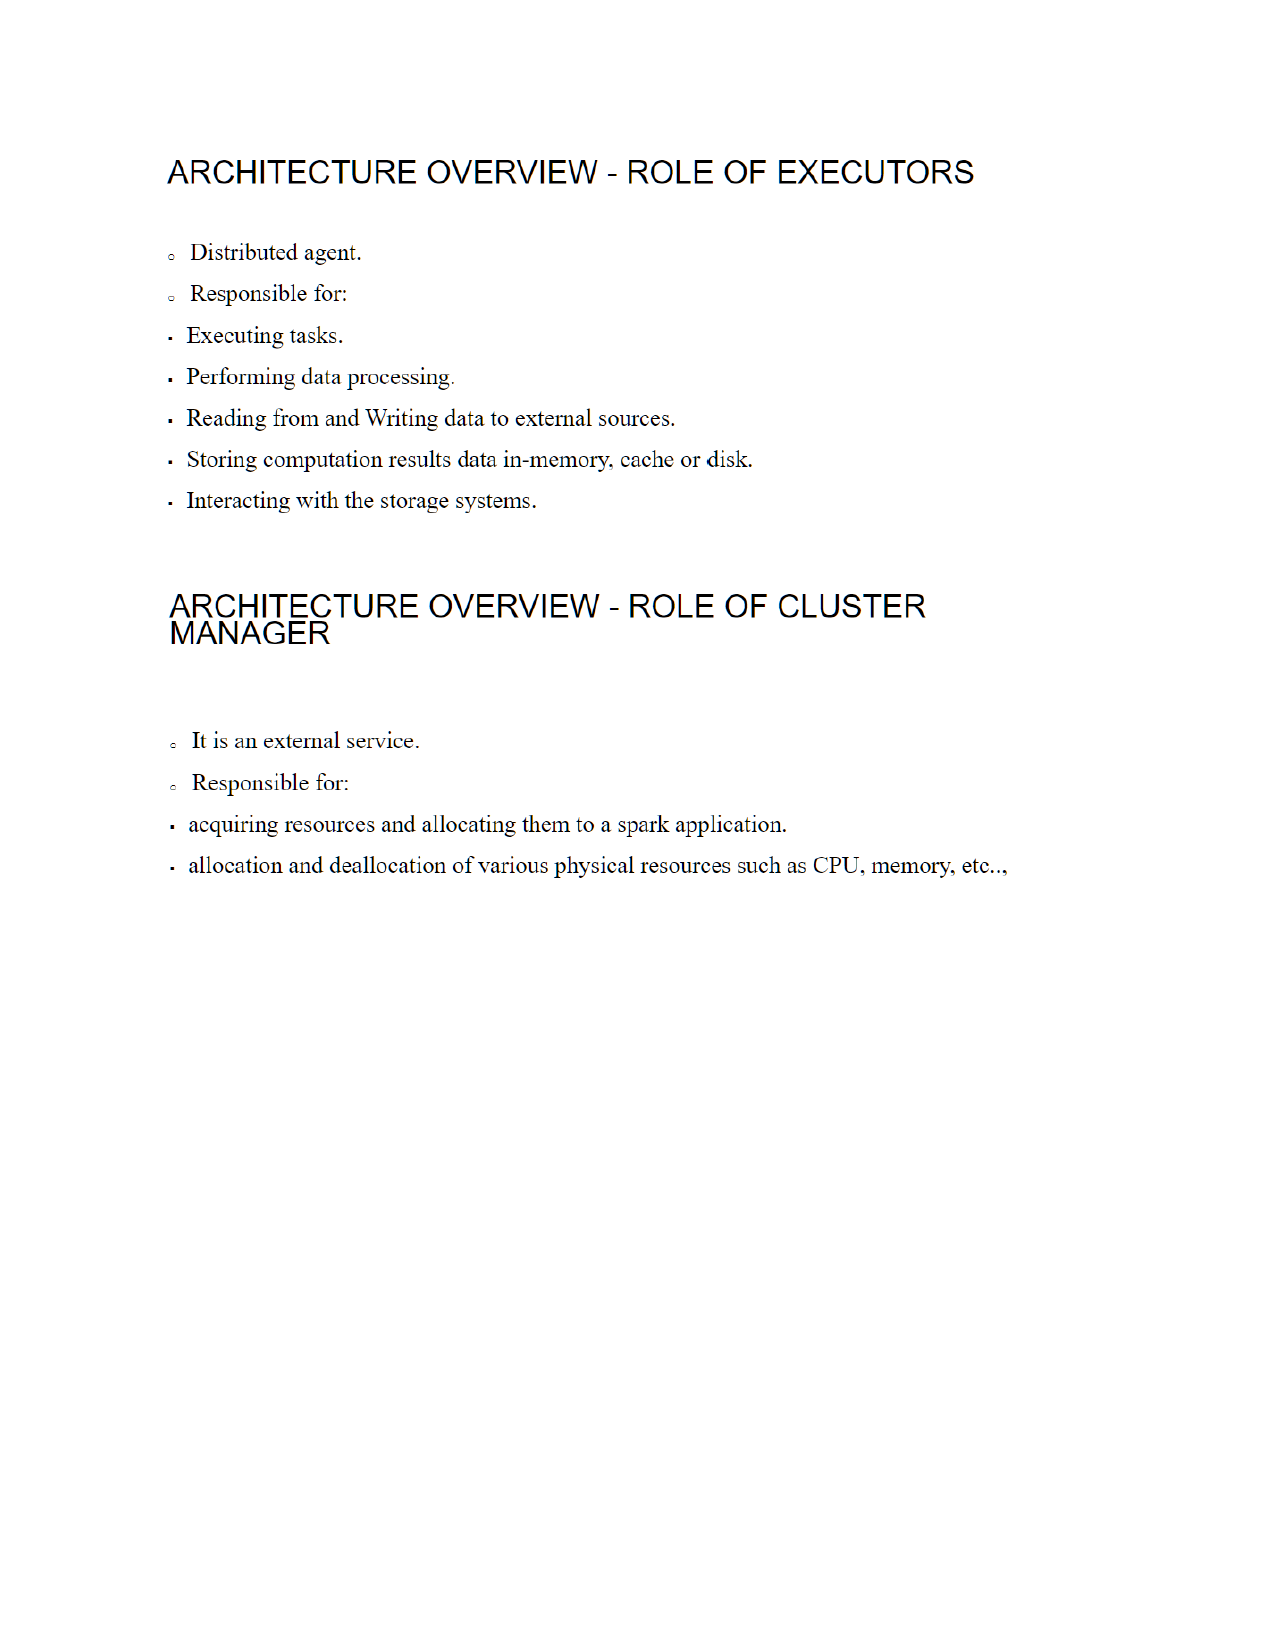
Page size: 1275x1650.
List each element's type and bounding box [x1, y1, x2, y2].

picture [150, 583, 1016, 962]
picture [150, 150, 983, 582]
